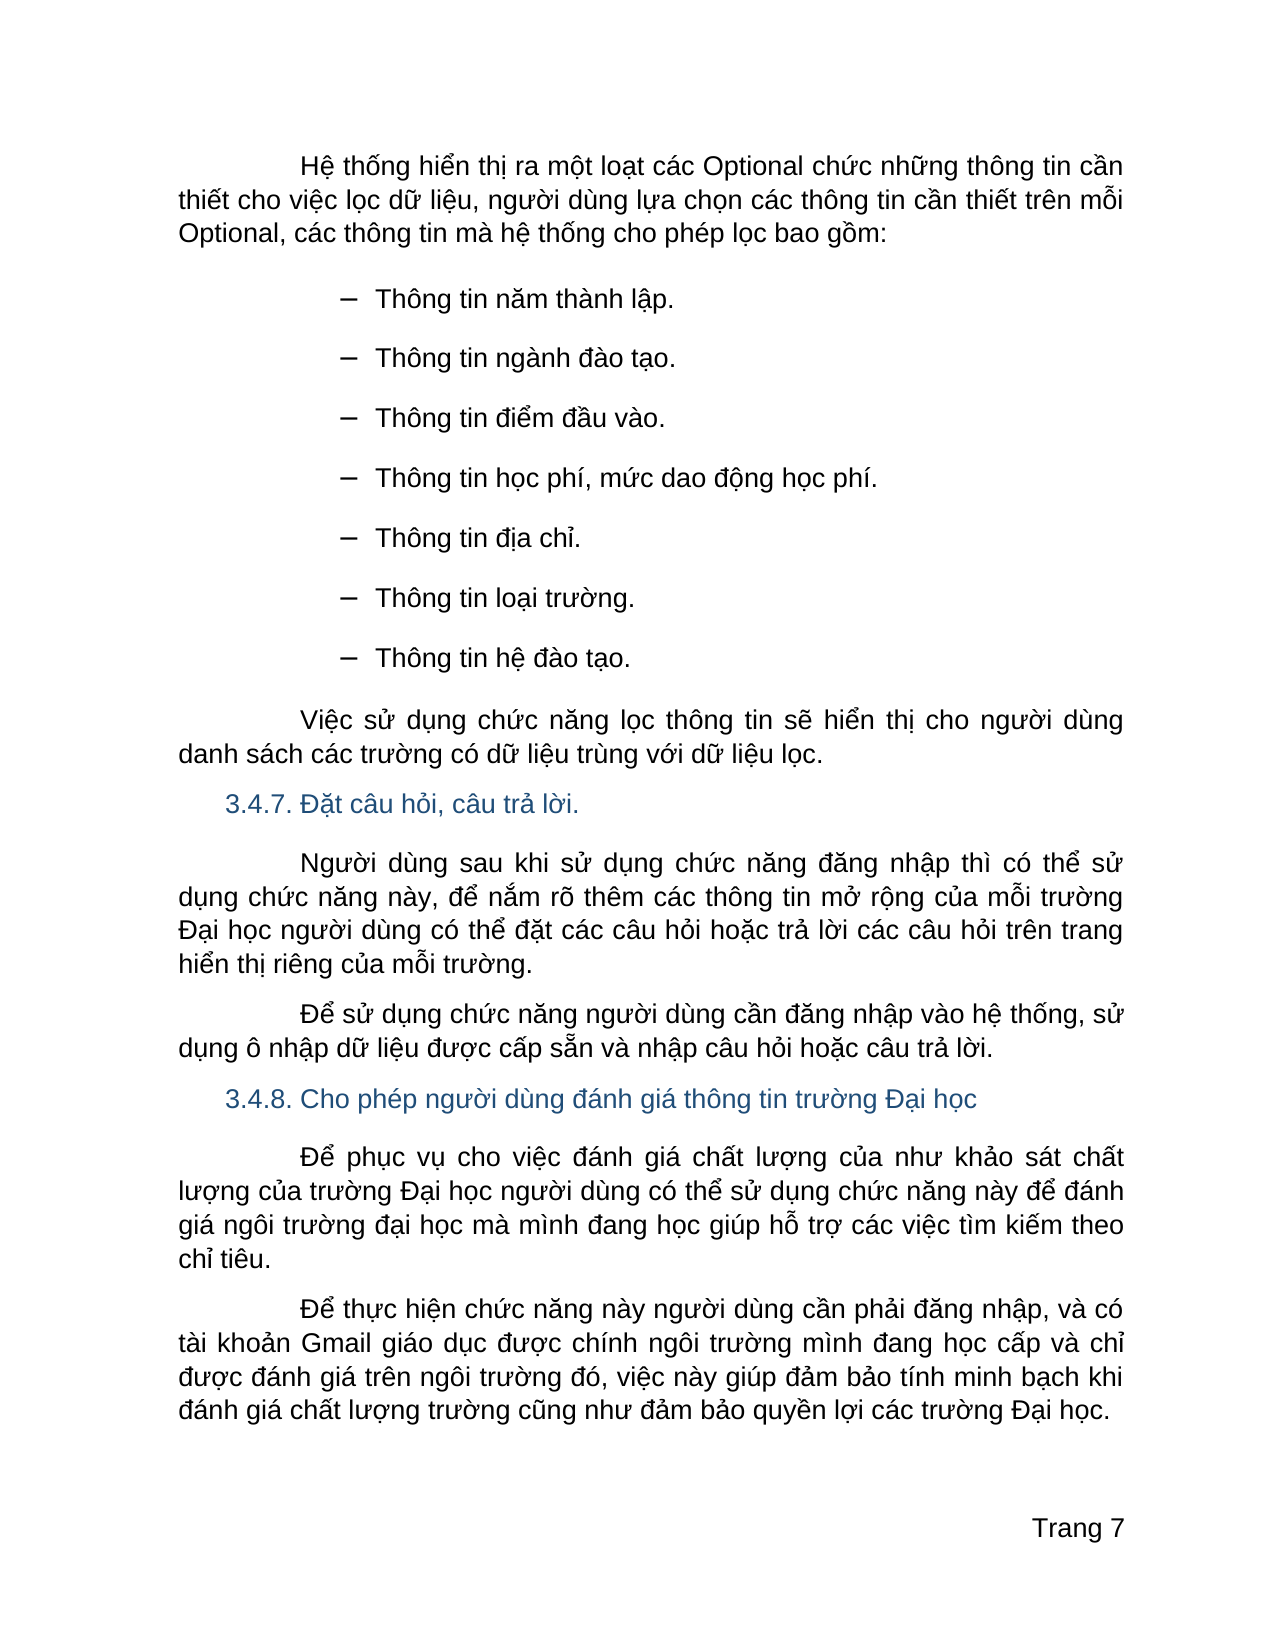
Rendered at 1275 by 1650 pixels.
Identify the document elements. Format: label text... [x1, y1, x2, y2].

text Người dùng sau khi sử dụng chức năng đăng nhập thì có thể sử dụng chức năng này, để nắm rõ thêm các thông tin mở rộng của mỗi trường Đại học người dùng có thể đặt các câu hỏi hoặc trả lời các câu hỏi trên trang hiển thị riêng của mỗi trường. [178, 847, 1125, 979]
text Việc sử dụng chức năng lọc thông tin sẽ hiển thị cho người dùng danh sách các trường có dữ liệu trùng với dữ liệu lọc. [178, 704, 1125, 769]
list Thông tin địa chỉ. [337, 507, 1125, 563]
list Thông tin ngành đào tạo. [337, 328, 1125, 383]
list Thông tin điểm đầu vào. [337, 388, 1125, 443]
text Hệ thống hiển thị ra một loạt các Optional chức những thông tin cần thiết cho việc lọc dữ liệu, người dùng lựa chọn các thông tin cần thiết trên mỗi Optional, các thông tin mà hệ thống cho phép lọc bao gồm: [178, 150, 1125, 249]
list Thông tin năm thành lập. [337, 268, 1125, 323]
list Thông tin loại trường. [337, 567, 1125, 623]
subtitle Cho phép người dùng đánh giá thông tin trường Đại học [225, 1083, 1125, 1114]
text Để sử dụng chức năng người dùng cần đăng nhập vào hệ thống, sử dụng ô nhập dữ liệu được cấp sẵn và nhập câu hỏi hoặc câu trả lời. [178, 998, 1125, 1063]
subtitle Đặt câu hỏi, câu trả lời. [225, 788, 1125, 819]
text Để thực hiện chức năng này người dùng cần phải đăng nhập, và có tài khoản Gmail giáo dục được chính ngôi trường mình đang học cấp và chỉ được đánh giá trên ngôi trường đó, việc này giúp đảm bảo tính minh bạch khi đánh giá chất lượng trường cũng như đảm bảo quyền lợi các trường Đại học. [178, 1293, 1125, 1426]
text Để phục vụ cho việc đánh giá chất lượng của như khảo sát chất lượng của trường Đại học người dùng có thể sử dụng chức năng này để đánh giá ngôi trường đại học mà mình đang học giúp hỗ trợ các việc tìm kiếm theo chỉ tiêu. [178, 1141, 1125, 1274]
list Thông tin hệ đào tạo. [337, 627, 1125, 683]
list Thông tin học phí, mức dao động học phí. [337, 448, 1125, 503]
